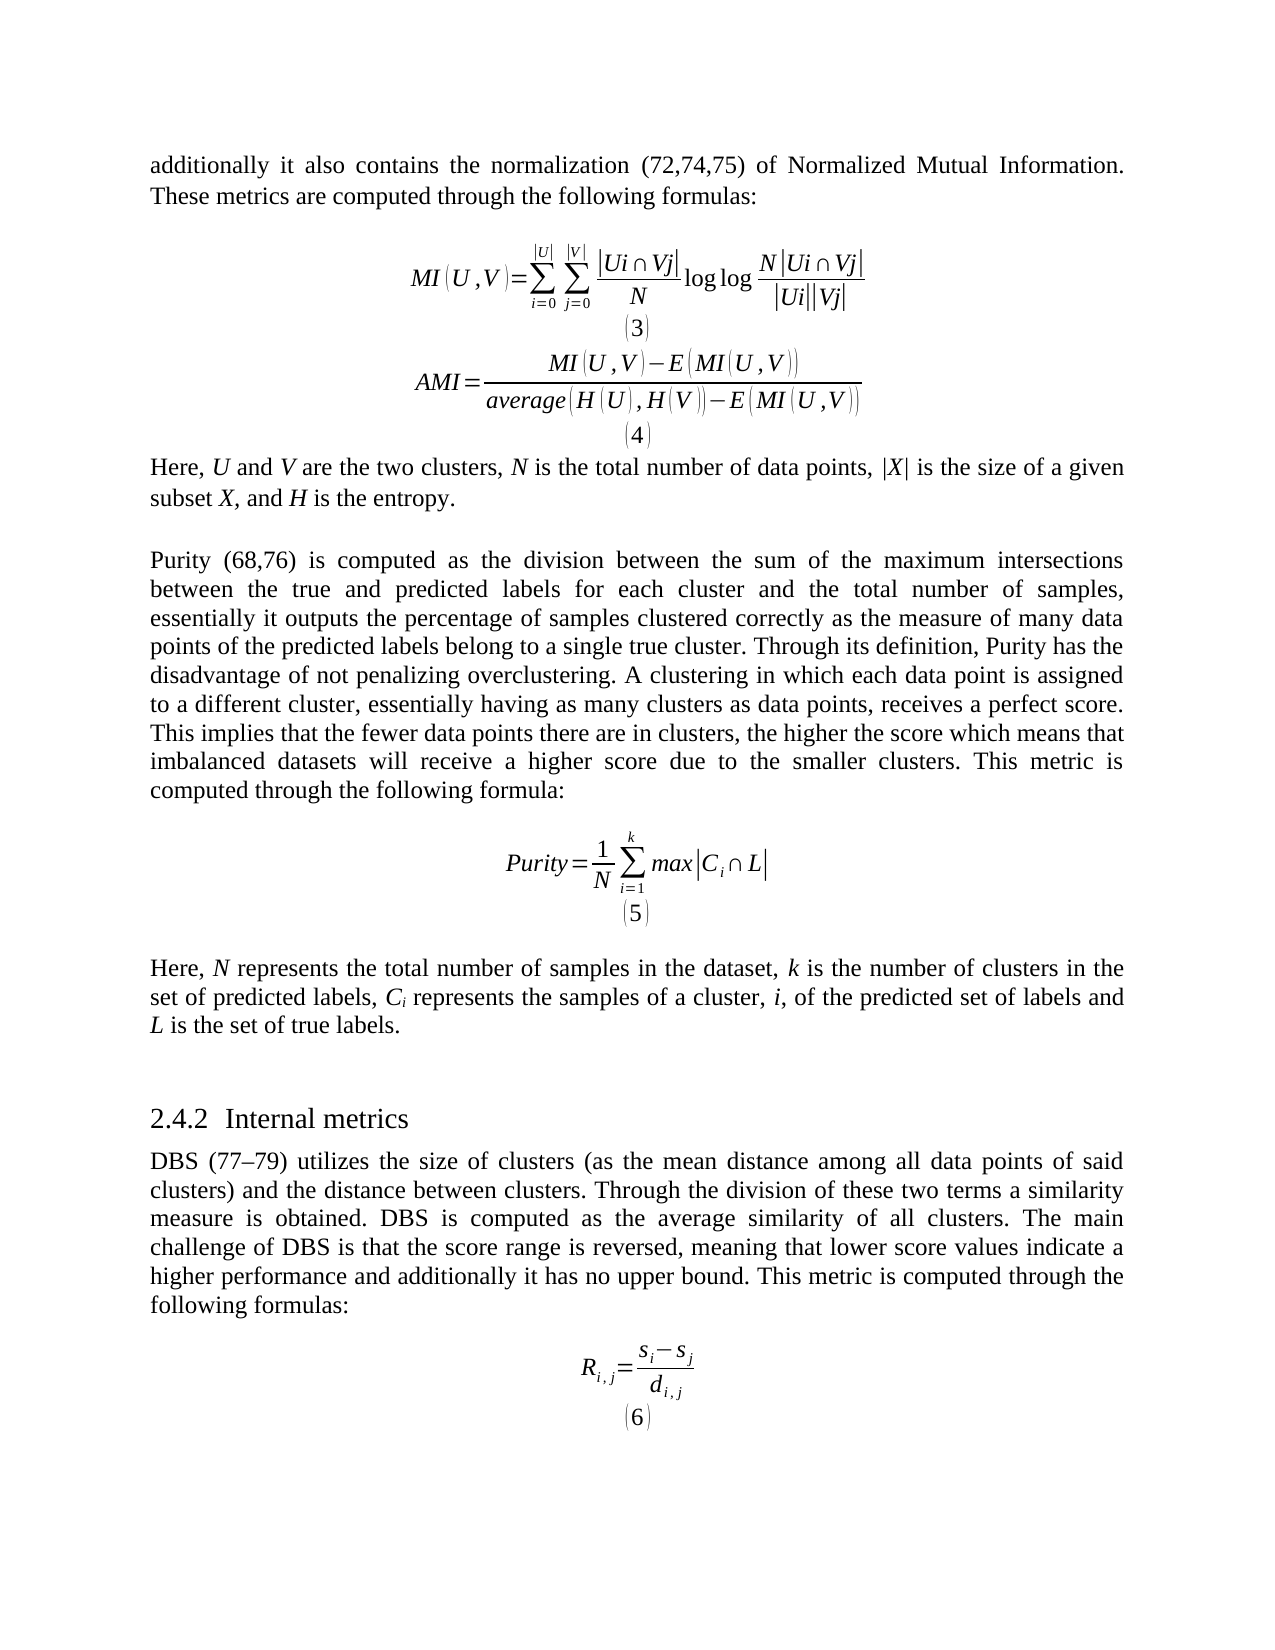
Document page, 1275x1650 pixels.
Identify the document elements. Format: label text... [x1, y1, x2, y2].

text Here, N represents the total number of samples in the dataset, k is the number of clusters in the set of predicted labels, Ci represents the samples of a cluster, i, of the predicted set of labels and L is the set of true labels. [150, 953, 1125, 1039]
text DBS (77–79) utilizes the size of clusters (as the mean distance among all data points of said clusters) and the distance between clusters. Through the division of these two terms a similarity measure is obtained. DBS is computed as the average similarity of all clusters. The main challenge of DBS is that the score range is reversed, meaning that lower score values indicate a higher performance and additionally it has no upper bound. This metric is computed through the following formulas: [150, 1146, 1125, 1318]
text Purity (68,76) is computed as the division between the sum of the maximum intersections between the true and predicted labels for each cluster and the total number of samples, essentially it outputs the percentage of samples clustered correctly as the measure of many data points of the predicted labels belong to a single true cluster. Through its definition, Purity has the disadvantage of not penalizing overclustering. A clustering in which each data point is assigned to a different cluster, essentially having as many clusters as data points, receives a perfect score. This implies that the fewer data points there are in clusters, the higher the score which means that imbalanced datasets will receive a higher score due to the smaller clusters. This metric is computed through the following formula: [150, 545, 1125, 804]
text Here, U and V are the two clusters, N is the total number of data points, |X| is the size of a given subset X, and H is the entropy. [150, 452, 1125, 512]
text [150, 150, 1125, 210]
subtitle Internal metrics [150, 1101, 1125, 1135]
